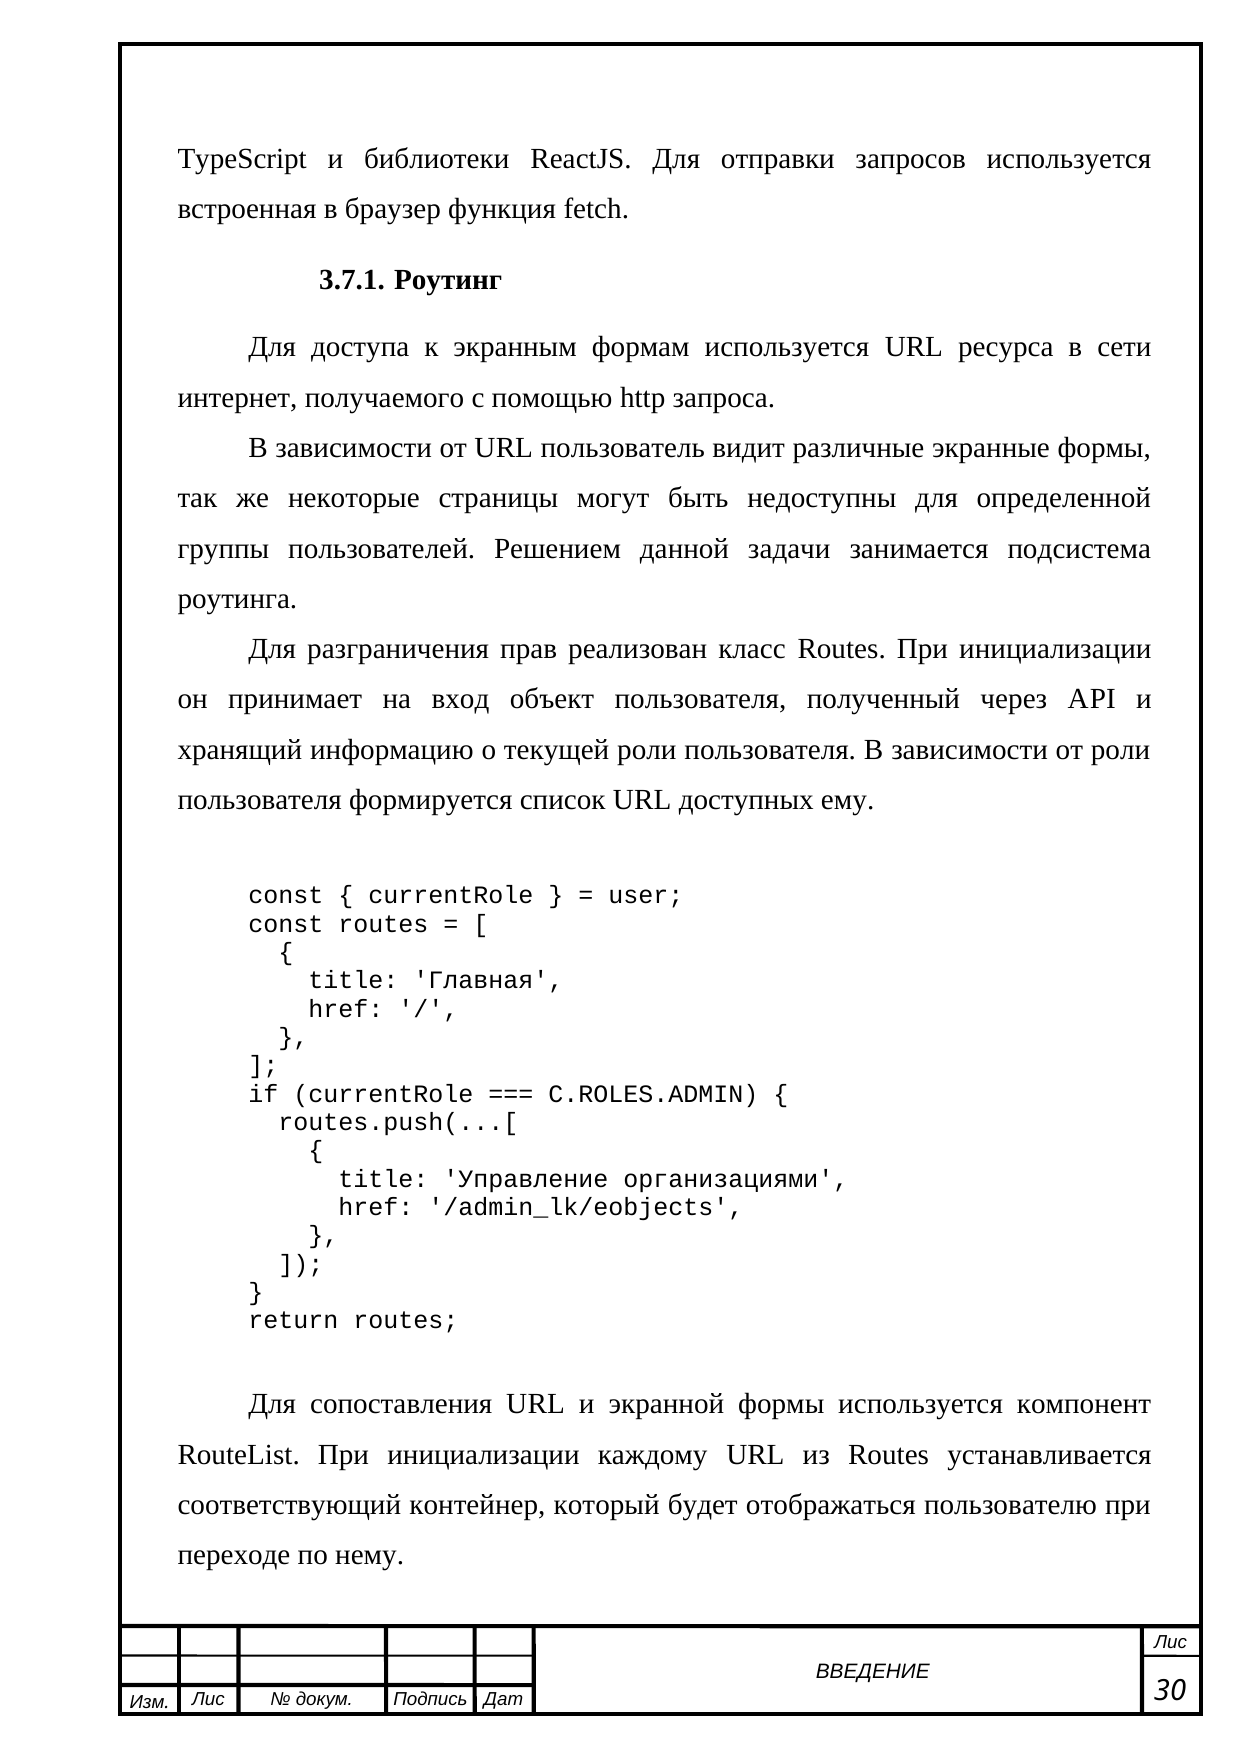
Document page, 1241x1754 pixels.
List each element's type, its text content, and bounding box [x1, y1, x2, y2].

text if (currentRole === C.ROLES.ADMIN) { [177, 1081, 1152, 1109]
text href: '/', [177, 996, 1152, 1024]
text } [177, 1279, 1152, 1308]
text routes.push(...[ [177, 1109, 1152, 1138]
text ]; [177, 1053, 1152, 1081]
text ]); [177, 1251, 1152, 1279]
subtitle Роутинг [319, 262, 1152, 296]
text return routes; [177, 1308, 1152, 1336]
text В зависимости от URL пользователь видит различные экранные формы, так же некоторые страницы могут быть недоступны для определенной группы пользователей. Решением данной задачи занимается подсистема роутинга. [177, 430, 1152, 614]
text title: 'Управление организациями', [177, 1166, 1152, 1194]
text Для разграничения прав реализован класс Routes. При инициализации он принимает на вход объект пользователя, полученный через API и хранящий информацию о текущей роли пользователя. В зависимости от роли пользователя формируется список URL доступных ему. [177, 631, 1152, 816]
text { [177, 939, 1152, 968]
text }, [177, 1024, 1152, 1053]
text }, [177, 1223, 1152, 1251]
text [177, 141, 1152, 225]
text href: '/admin_lk/eobjects', [177, 1194, 1152, 1223]
text Для доступа к экранным формам используется URL ресурса в сети интернет, получаемого с помощью http запроса. [177, 329, 1152, 413]
text title: 'Главная', [177, 968, 1152, 996]
text const { currentRole } = user; [177, 883, 1152, 911]
text const routes = [ [177, 911, 1152, 939]
text Для сопоставления URL и экранной формы используется компонент RouteList. При инициализации каждому URL из Routes устанавливается соответствующий контейнер, который будет отображаться пользователю при переходе по нему. [177, 1387, 1152, 1571]
text { [177, 1138, 1152, 1166]
